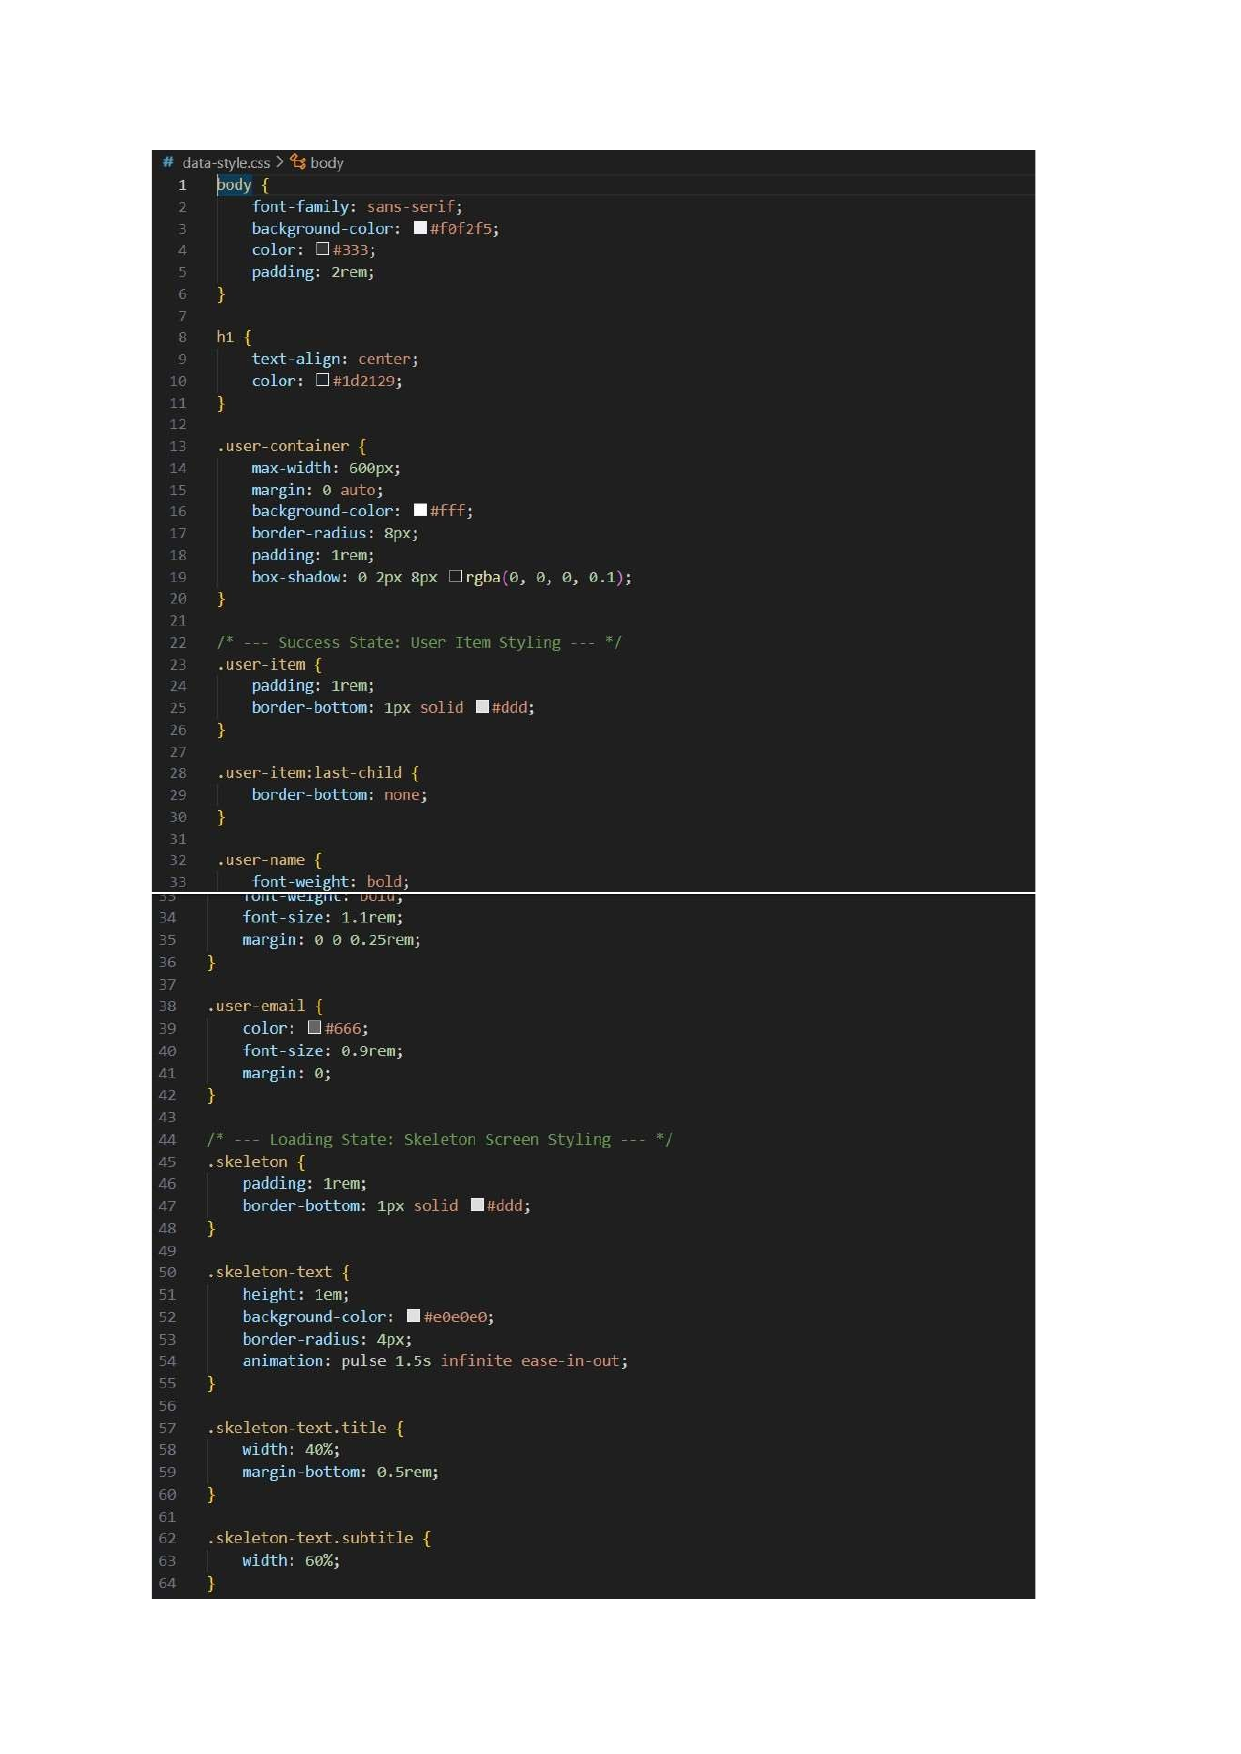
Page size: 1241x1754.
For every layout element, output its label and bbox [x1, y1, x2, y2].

picture [151, 150, 1036, 892]
picture [151, 894, 1036, 1599]
